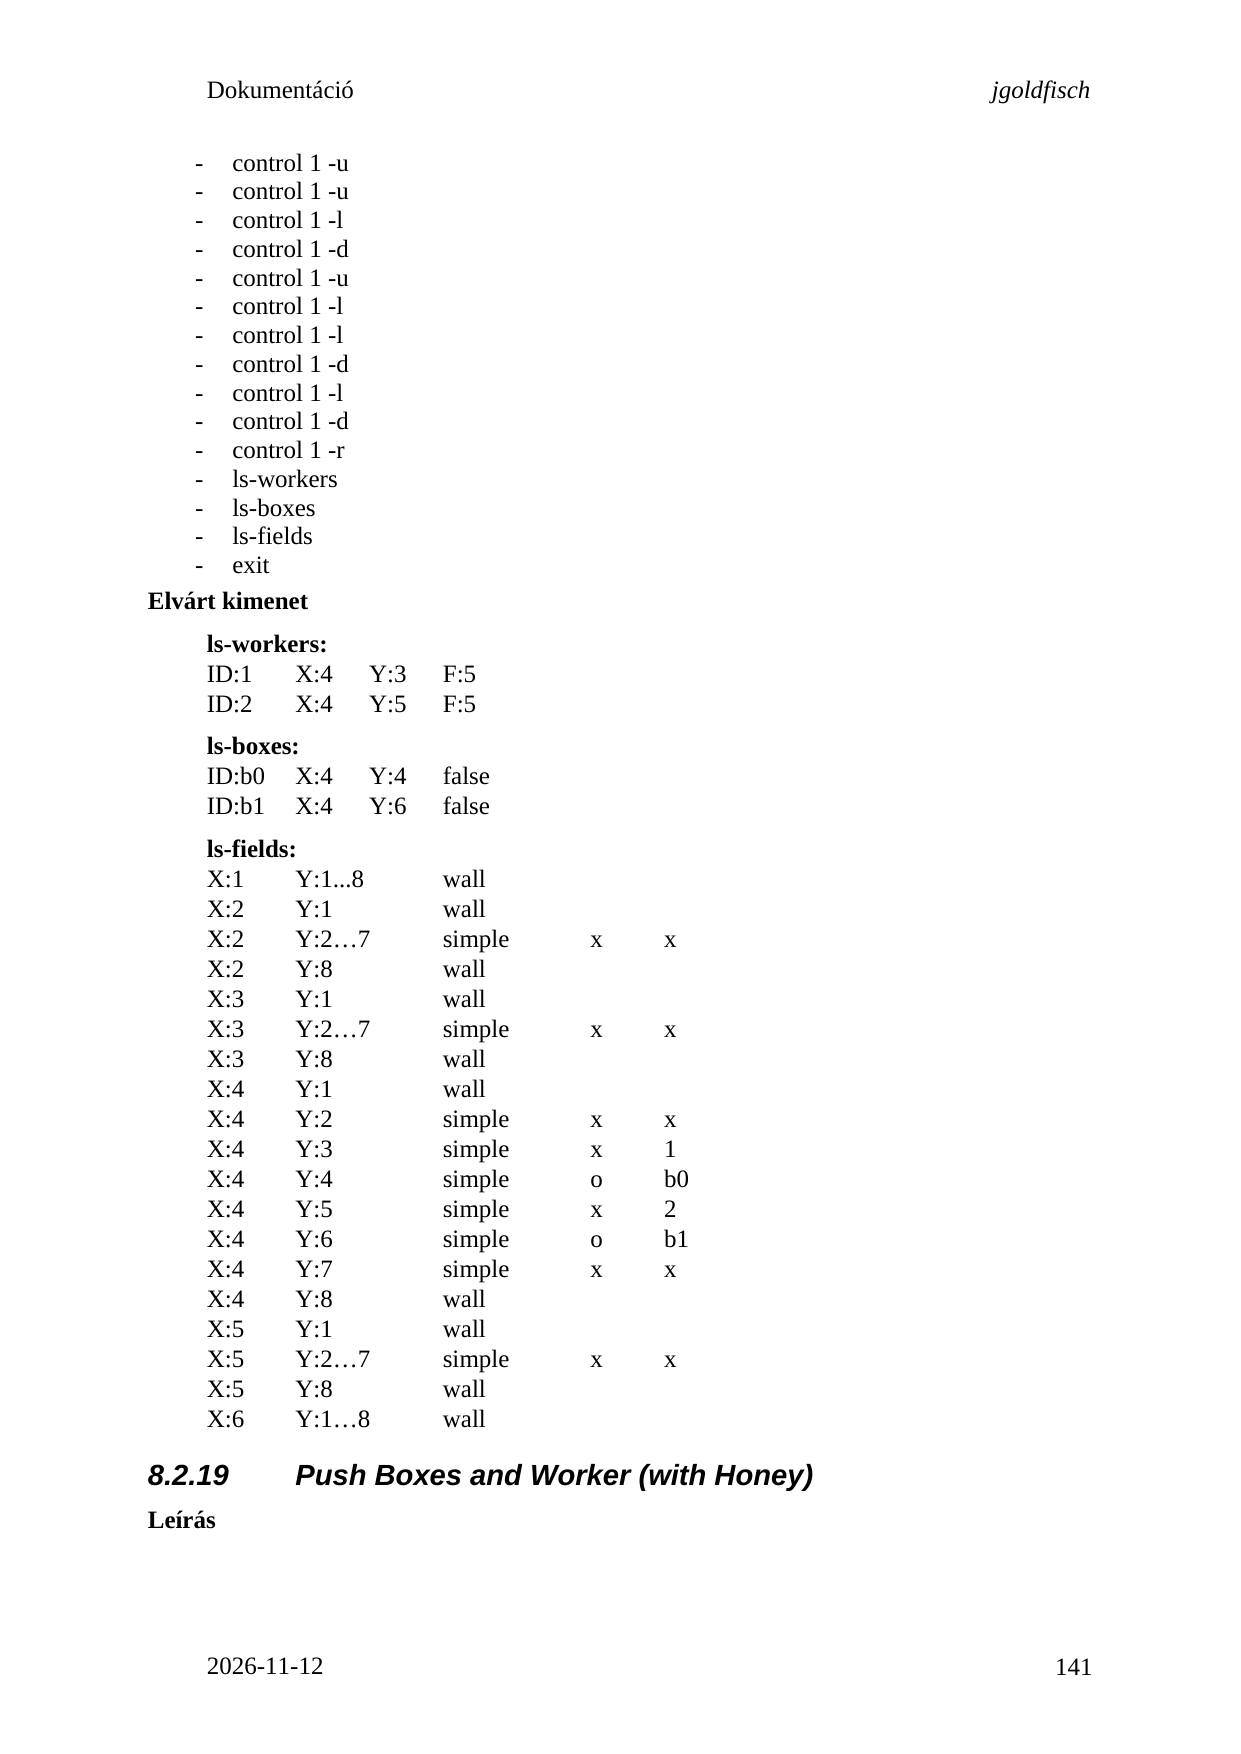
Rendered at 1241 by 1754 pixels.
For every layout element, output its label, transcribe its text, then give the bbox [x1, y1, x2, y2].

text ls-boxes: [148, 730, 1093, 760]
text X:2 Y:8 wall [148, 953, 1093, 983]
subtitle Push Boxes and Worker (with Honey) [148, 1458, 1093, 1491]
text control 1 -l [195, 205, 1093, 234]
text control 1 -d [195, 349, 1093, 378]
text X:4 Y:1 wall [148, 1073, 1093, 1103]
text X:4 Y:4 simple o b0 [148, 1163, 1093, 1193]
text X:4 Y:6 simple o b1 [148, 1223, 1093, 1253]
text X:4 Y:5 simple x 2 [148, 1193, 1093, 1223]
text X:2 Y:2…7 simple x x [148, 923, 1093, 953]
text X:3 Y:8 wall [148, 1043, 1093, 1073]
text control 1 -l [195, 320, 1093, 349]
text X:3 Y:2…7 simple x x [148, 1013, 1093, 1043]
text ls-workers: [148, 628, 1093, 658]
text Elvárt kimenet [148, 585, 1093, 615]
text X:4 Y:7 simple x x [148, 1253, 1093, 1283]
text ls-fields: [148, 833, 1093, 863]
text X:5 Y:1 wall [148, 1313, 1093, 1343]
text control 1 -u [195, 148, 1093, 176]
text exit [195, 550, 1093, 579]
text X:4 Y:3 simple x 1 [148, 1133, 1093, 1163]
text Leírás [148, 1504, 1093, 1534]
text ls-boxes [195, 493, 1093, 521]
text control 1 -u [195, 176, 1093, 205]
text X:5 Y:8 wall [148, 1373, 1093, 1403]
text control 1 -d [195, 406, 1093, 435]
text ls-fields [195, 521, 1093, 550]
text ls-workers [195, 464, 1093, 493]
text X:1 Y:1...8 wall [148, 863, 1093, 893]
text control 1 -d [195, 234, 1093, 263]
text ID:1 X:4 Y:3 F:5 [148, 658, 1093, 688]
text control 1 -l [195, 378, 1093, 406]
text ID:b1 X:4 Y:6 false [148, 790, 1093, 820]
text control 1 -l [195, 291, 1093, 320]
text control 1 -u [195, 263, 1093, 291]
text X:6 Y:1…8 wall [148, 1403, 1093, 1433]
text X:4 Y:8 wall [148, 1283, 1093, 1313]
text ID:b0 X:4 Y:4 false [148, 760, 1093, 790]
text X:4 Y:2 simple x x [148, 1103, 1093, 1133]
text X:2 Y:1 wall [148, 893, 1093, 923]
text control 1 -r [195, 435, 1093, 464]
text ID:2 X:4 Y:5 F:5 [148, 688, 1093, 718]
text X:5 Y:2…7 simple x x [148, 1343, 1093, 1373]
text X:3 Y:1 wall [148, 983, 1093, 1013]
